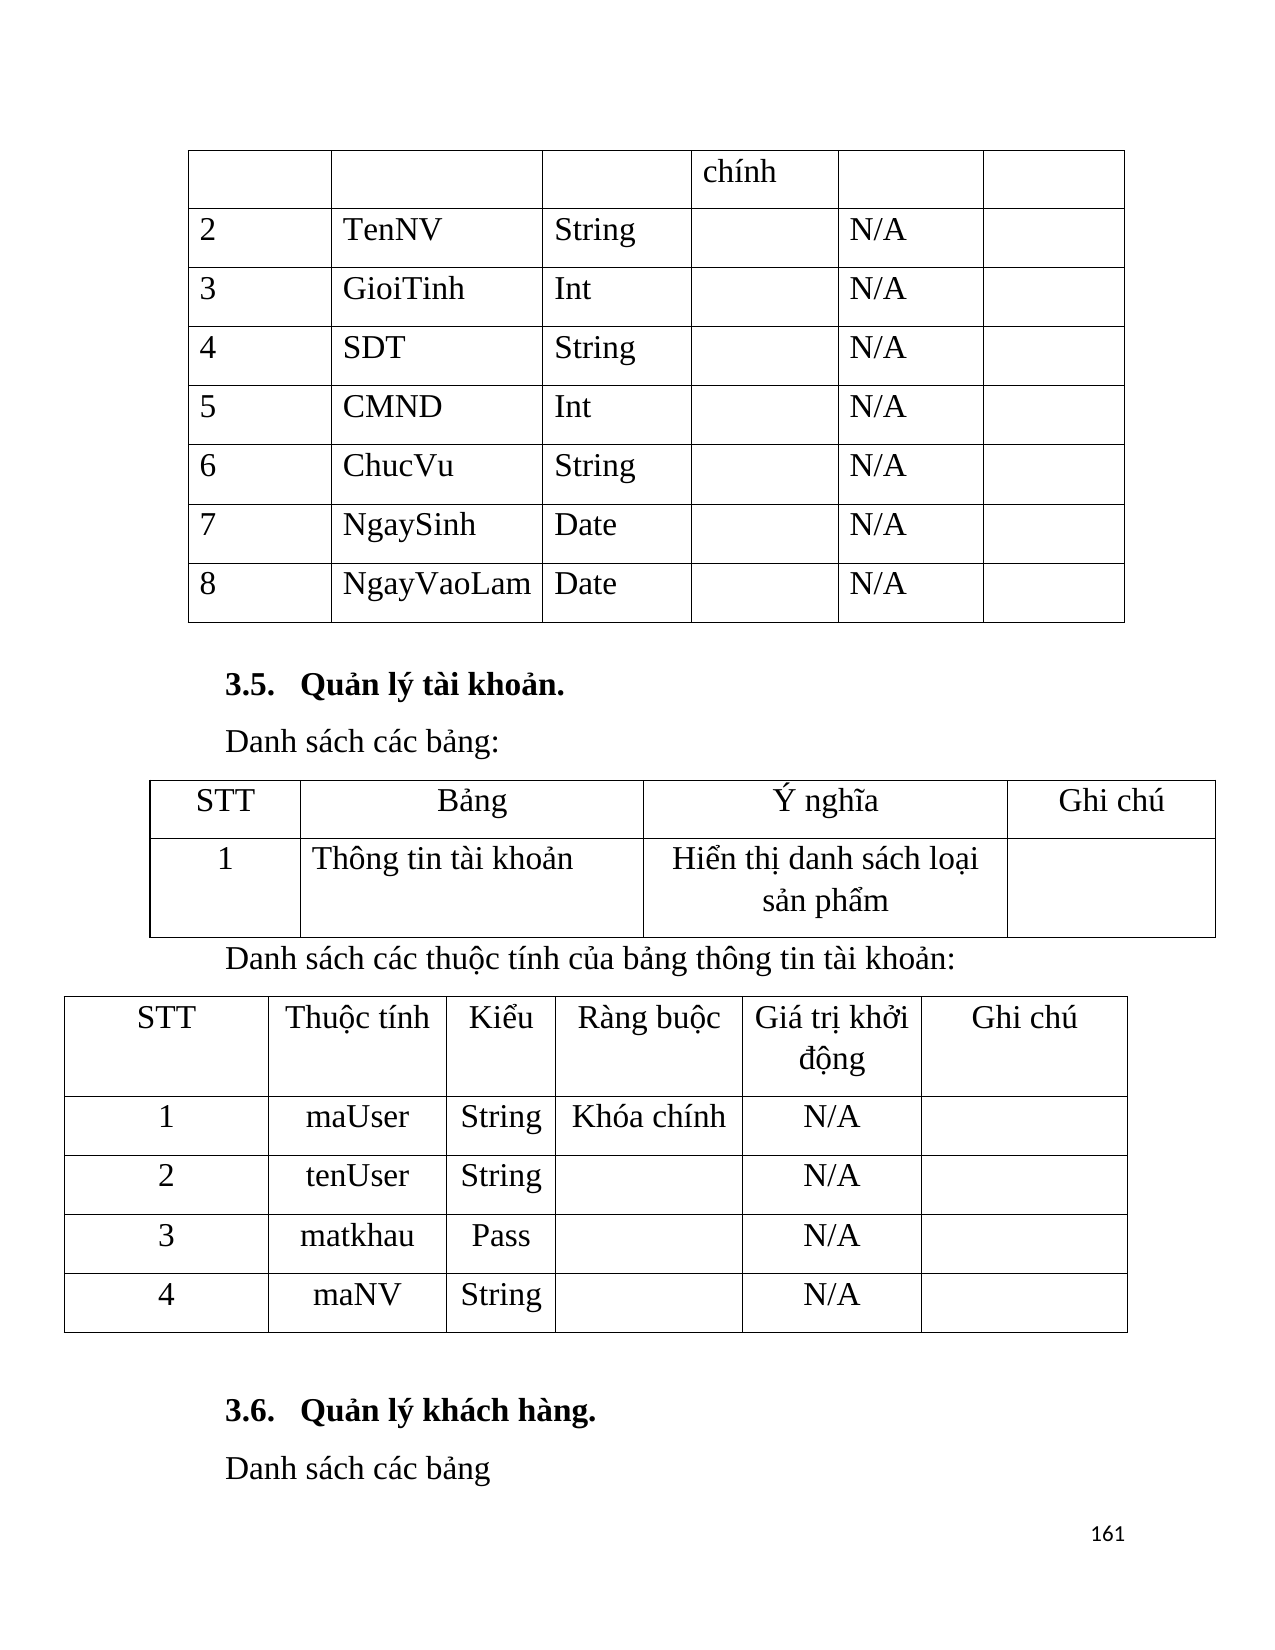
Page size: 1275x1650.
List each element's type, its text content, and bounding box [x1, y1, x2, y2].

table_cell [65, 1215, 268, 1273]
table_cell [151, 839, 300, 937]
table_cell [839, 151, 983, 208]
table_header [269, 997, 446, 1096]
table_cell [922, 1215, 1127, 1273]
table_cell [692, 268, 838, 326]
list Danh sách các bảng: [225, 721, 1125, 760]
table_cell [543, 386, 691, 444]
list Danh sách các bảng [225, 1448, 1125, 1486]
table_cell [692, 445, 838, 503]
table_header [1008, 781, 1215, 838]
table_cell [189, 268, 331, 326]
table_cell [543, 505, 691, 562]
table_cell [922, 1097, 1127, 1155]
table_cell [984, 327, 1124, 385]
list Danh sách các thuộc tính của bảng thông tin tài khoản: [225, 938, 1125, 976]
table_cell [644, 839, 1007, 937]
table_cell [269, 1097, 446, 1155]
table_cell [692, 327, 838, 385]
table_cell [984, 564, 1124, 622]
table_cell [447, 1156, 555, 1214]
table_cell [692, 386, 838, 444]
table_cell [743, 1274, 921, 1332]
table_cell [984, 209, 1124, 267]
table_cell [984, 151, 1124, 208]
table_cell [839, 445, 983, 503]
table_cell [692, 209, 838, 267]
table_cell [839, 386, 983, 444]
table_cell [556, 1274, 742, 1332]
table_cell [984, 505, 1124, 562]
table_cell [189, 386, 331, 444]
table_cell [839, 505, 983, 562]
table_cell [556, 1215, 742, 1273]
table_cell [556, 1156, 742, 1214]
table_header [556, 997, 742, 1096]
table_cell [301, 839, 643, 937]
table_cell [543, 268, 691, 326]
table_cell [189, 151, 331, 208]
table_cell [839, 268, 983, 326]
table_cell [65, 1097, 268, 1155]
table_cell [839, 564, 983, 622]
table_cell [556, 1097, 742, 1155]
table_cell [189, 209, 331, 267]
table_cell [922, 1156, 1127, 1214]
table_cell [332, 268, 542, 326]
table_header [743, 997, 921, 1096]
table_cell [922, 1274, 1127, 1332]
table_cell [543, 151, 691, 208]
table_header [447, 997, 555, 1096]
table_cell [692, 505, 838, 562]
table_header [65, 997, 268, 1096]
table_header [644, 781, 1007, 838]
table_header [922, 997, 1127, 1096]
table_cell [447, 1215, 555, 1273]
list Quản lý tài khoản. [225, 664, 1125, 702]
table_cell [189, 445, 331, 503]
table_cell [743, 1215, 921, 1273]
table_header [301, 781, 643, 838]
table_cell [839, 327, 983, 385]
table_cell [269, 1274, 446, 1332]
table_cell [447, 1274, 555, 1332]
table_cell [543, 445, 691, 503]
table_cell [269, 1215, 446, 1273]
list Quản lý khách hàng. [225, 1390, 1125, 1429]
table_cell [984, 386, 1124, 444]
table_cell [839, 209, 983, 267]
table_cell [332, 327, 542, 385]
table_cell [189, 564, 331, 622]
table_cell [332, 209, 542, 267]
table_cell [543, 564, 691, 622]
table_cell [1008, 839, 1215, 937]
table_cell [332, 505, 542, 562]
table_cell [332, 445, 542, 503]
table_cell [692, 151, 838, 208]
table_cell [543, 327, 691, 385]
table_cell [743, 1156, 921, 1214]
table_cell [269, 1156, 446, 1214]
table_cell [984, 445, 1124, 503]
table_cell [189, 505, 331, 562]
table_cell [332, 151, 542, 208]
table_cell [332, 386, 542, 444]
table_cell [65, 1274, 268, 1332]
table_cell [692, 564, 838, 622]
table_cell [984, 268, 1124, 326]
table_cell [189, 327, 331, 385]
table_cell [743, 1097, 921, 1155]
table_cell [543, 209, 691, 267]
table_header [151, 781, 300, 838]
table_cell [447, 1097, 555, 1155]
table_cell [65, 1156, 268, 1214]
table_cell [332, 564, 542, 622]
